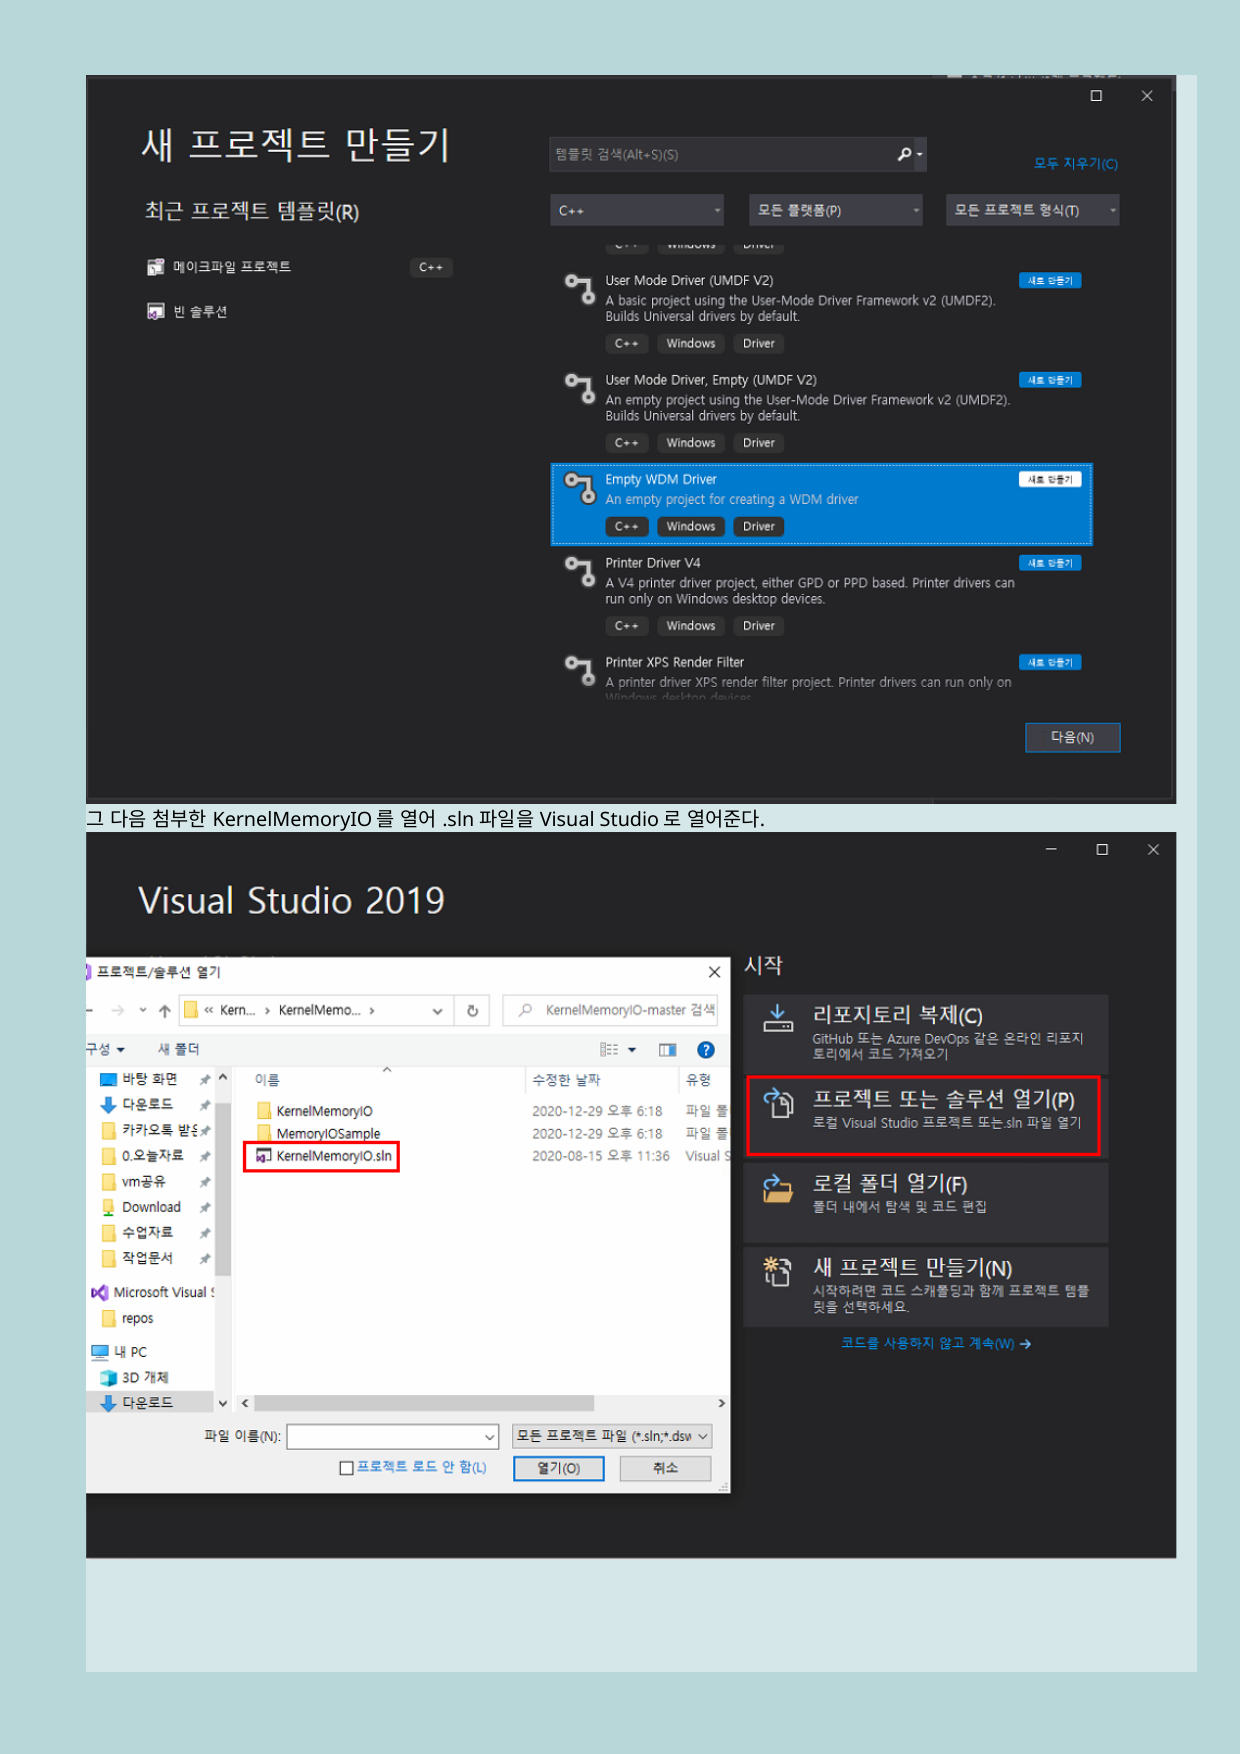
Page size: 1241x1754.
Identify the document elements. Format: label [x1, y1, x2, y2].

picture [86, 832, 1177, 1560]
table_cell [75, 75, 1188, 1672]
picture [86, 75, 1177, 804]
